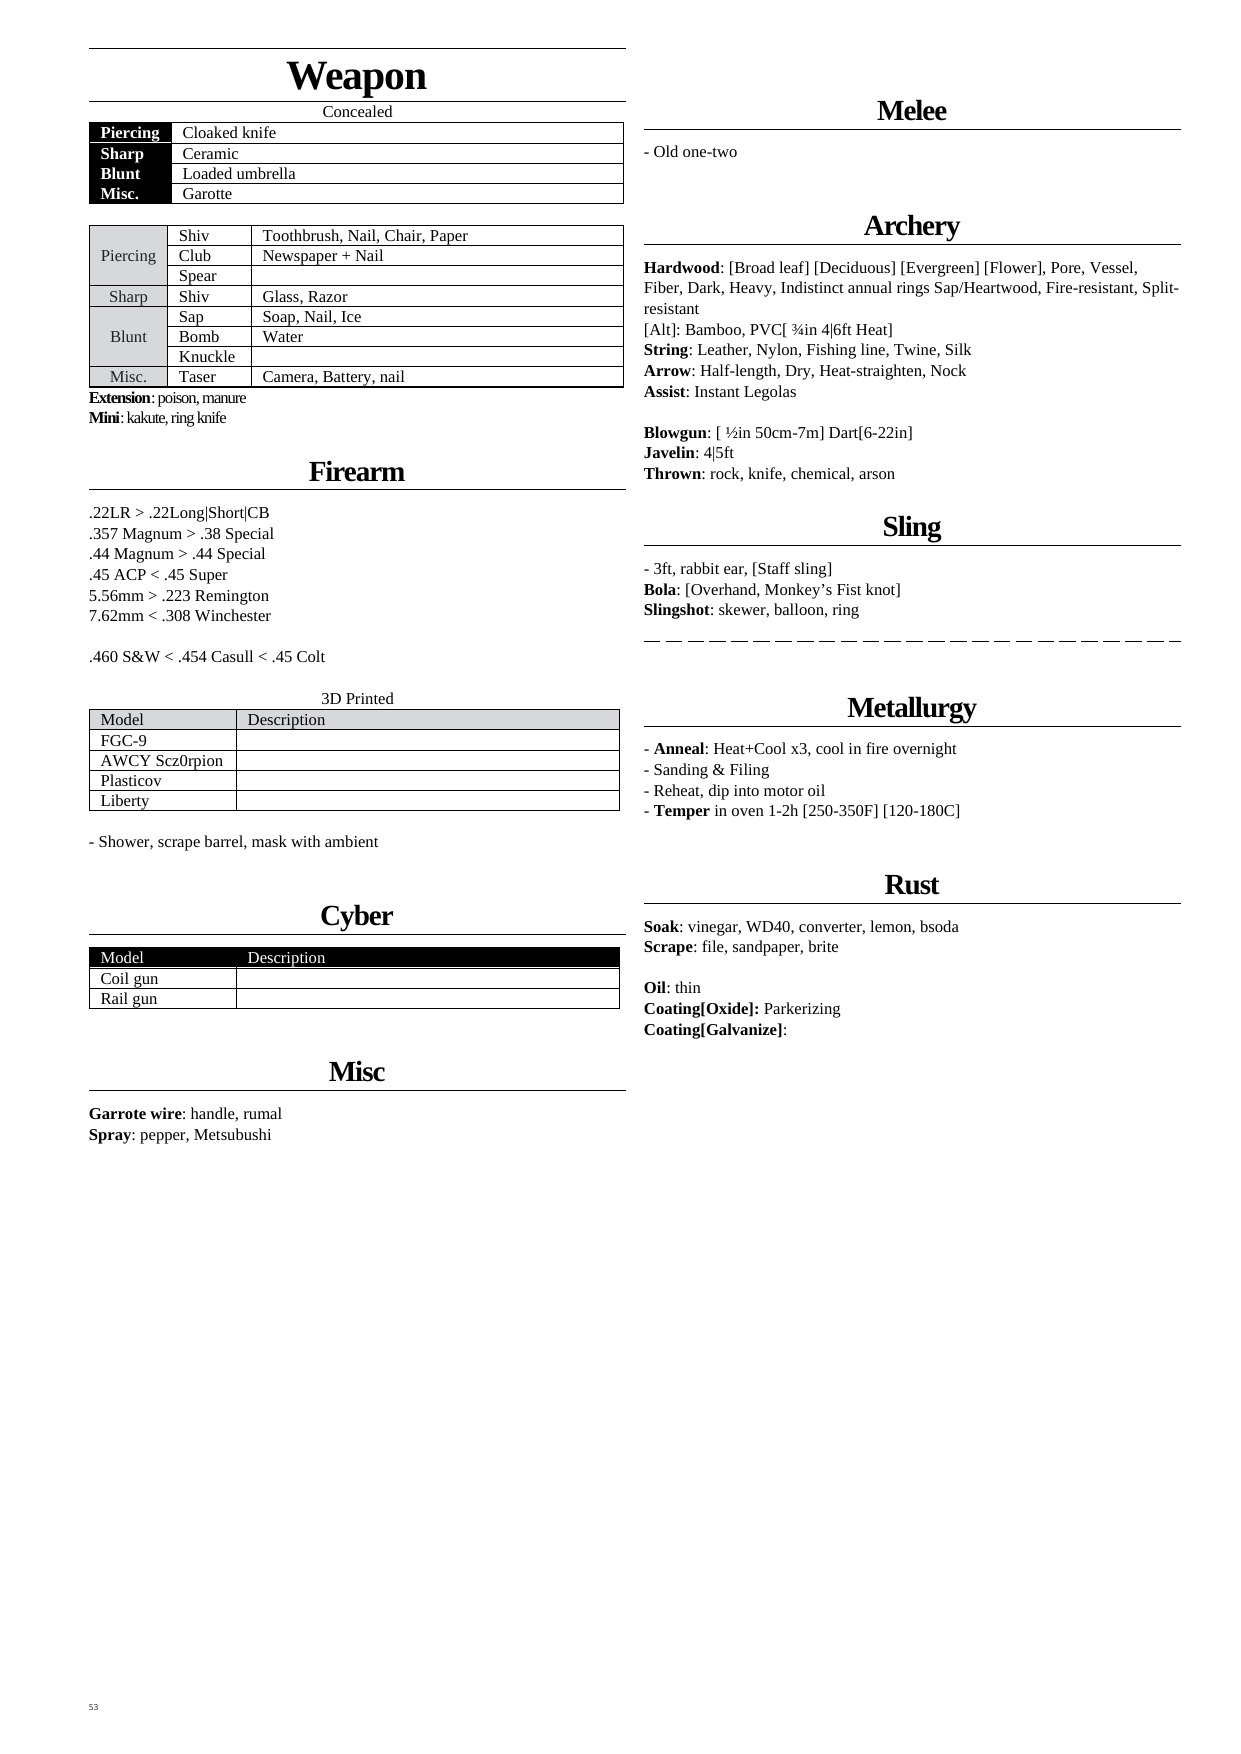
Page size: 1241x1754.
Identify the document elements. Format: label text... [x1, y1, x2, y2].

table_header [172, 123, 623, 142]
text - Temper in oven 1-2h [250-350F] [120-180C] [644, 801, 1181, 820]
text Mini: kakute, ring knife [89, 408, 626, 427]
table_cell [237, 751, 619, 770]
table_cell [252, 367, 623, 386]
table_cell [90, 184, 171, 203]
text Coating[Oxide]: Parkerizing [644, 999, 1181, 1018]
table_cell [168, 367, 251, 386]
text Soak: vinegar, WD40, converter, lemon, bsoda [644, 916, 1181, 936]
text .22LR > .22Long|Short|CB [89, 503, 626, 522]
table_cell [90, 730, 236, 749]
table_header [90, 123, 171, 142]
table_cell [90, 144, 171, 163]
text Slingshot: skewer, balloon, ring [644, 600, 1181, 619]
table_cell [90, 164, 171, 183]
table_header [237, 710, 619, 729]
text Arrow: Half-length, Dry, Heat-straighten, Nock [644, 361, 1181, 380]
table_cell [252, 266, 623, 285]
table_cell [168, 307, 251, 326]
text Assist: Instant Legolas [644, 381, 1181, 401]
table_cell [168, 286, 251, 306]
text .357 Magnum > .38 Special [89, 523, 626, 543]
text - Sanding & Filing [644, 760, 1181, 779]
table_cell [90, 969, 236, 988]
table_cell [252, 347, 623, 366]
text .45 ACP < .45 Super [89, 565, 626, 584]
text - Shower, scrape barrel, mask with ambient [89, 832, 626, 851]
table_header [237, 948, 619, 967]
text 5.56mm > .223 Remington [89, 585, 626, 604]
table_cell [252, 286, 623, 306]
text .460 S&W < .454 Casull < .45 Colt [89, 647, 626, 666]
text - Old one-two [644, 142, 1181, 161]
text Extension: poison, manure [89, 387, 626, 407]
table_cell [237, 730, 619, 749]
text Blowgun: [ ½in 50cm-7m] Dart[6-22in] [644, 423, 1181, 442]
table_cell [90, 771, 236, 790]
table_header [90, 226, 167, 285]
text Coating[Galvanize]: [644, 1019, 1181, 1039]
text - Reheat, dip into motor oil [644, 780, 1181, 799]
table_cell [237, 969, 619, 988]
text [Alt]: Bamboo, PVC[ ¾in 4|6ft Heat] [644, 319, 1181, 339]
text String: Leather, Nylon, Fishing line, Twine, Silk [644, 340, 1181, 359]
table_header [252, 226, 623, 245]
subtitle Weapon [89, 49, 626, 101]
subtitle Rust [644, 867, 1181, 903]
subtitle Melee [644, 93, 1181, 129]
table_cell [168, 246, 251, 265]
subtitle Sling [644, 509, 1181, 545]
text Thrown: rock, knife, chemical, arson [644, 464, 1181, 483]
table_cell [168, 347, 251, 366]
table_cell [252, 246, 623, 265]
subtitle Metallurgy [644, 690, 1181, 726]
text .44 Magnum > .44 Special [89, 544, 626, 563]
subtitle Cyber [89, 898, 626, 934]
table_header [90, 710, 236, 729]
text Concealed [89, 102, 626, 121]
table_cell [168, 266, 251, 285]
subtitle Firearm [89, 454, 626, 489]
text Bola: [Overhand, Monkey’s Fist knot] [644, 579, 1181, 598]
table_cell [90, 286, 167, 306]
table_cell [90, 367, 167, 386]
text 3D Printed [89, 688, 626, 708]
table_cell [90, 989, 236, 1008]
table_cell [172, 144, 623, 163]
text Garrote wire: handle, rumal [89, 1104, 626, 1123]
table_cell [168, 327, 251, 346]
text Spray: pepper, Metsubushi [89, 1124, 626, 1143]
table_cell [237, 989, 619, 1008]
text 7.62mm < .308 Winchester [89, 606, 626, 625]
text Scrape: file, sandpaper, brite [644, 937, 1181, 956]
subtitle Archery [644, 208, 1181, 244]
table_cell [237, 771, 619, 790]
text Oil: thin [644, 978, 1181, 997]
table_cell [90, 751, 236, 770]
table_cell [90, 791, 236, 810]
text - Anneal: Heat+Cool x3, cool in fire overnight [644, 739, 1181, 758]
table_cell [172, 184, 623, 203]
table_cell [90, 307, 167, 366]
subtitle Misc [89, 1054, 626, 1090]
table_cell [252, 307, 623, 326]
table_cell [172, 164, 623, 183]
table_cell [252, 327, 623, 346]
text - 3ft, rabbit ear, [Staff sling] [644, 559, 1181, 578]
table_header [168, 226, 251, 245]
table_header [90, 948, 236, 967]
text Javelin: 4|5ft [644, 443, 1181, 462]
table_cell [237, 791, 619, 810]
text Hardwood: [Broad leaf] [Deciduous] [Evergreen] [Flower], Pore, Vessel, Fiber, Dark, Heavy, Indistinct annual rings Sap/Heartwood, Fire-resistant, Split-resistant [644, 258, 1181, 318]
